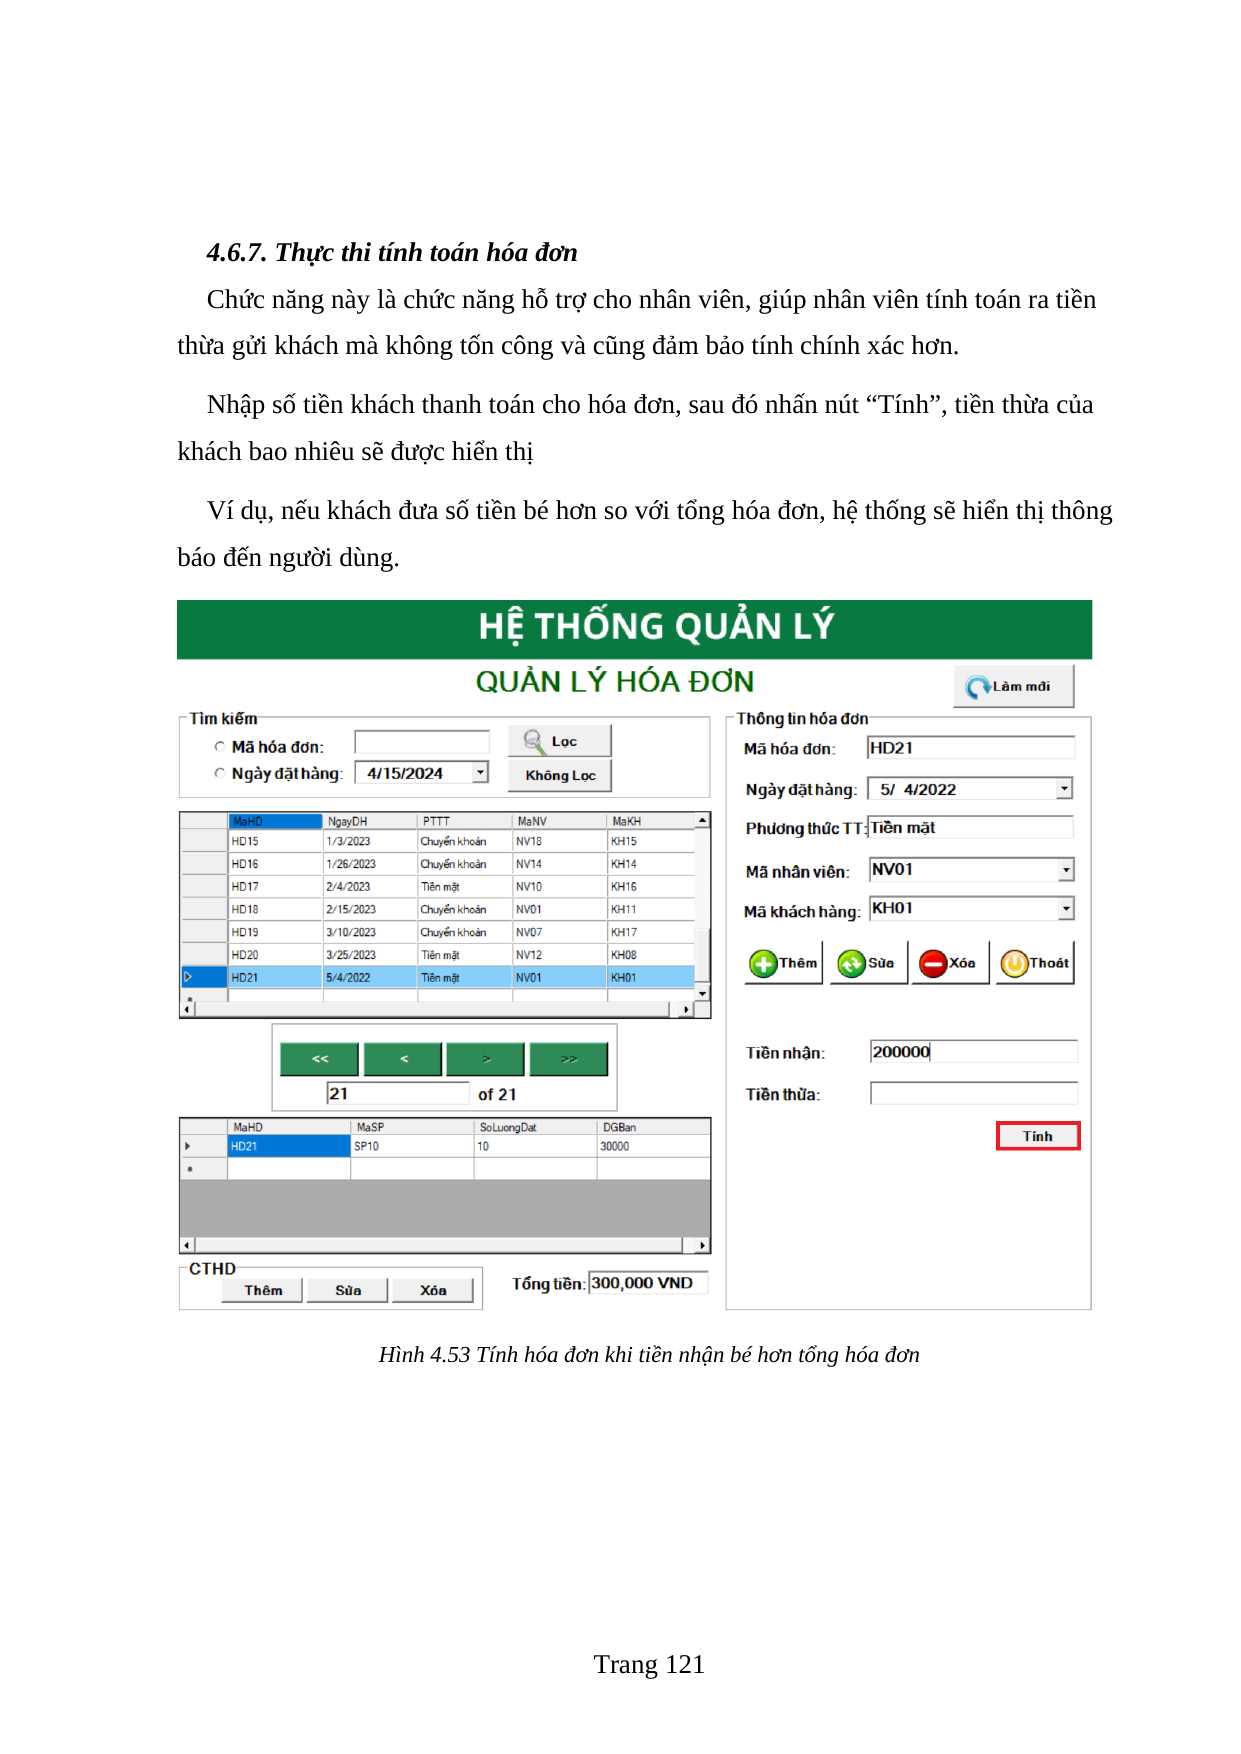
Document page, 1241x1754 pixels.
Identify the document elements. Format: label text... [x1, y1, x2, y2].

text Nhập số tiền khách thanh toán cho hóa đơn, sau đó nhấn nút “Tính”, tiền thừa của khách bao nhiêu sẽ được hiển thị [177, 389, 1122, 466]
text Chức năng này là chức năng hỗ trợ cho nhân viên, giúp nhân viên tính toán ra tiền thừa gửi khách mà không tốn công và cũng đảm bảo tính chính xác hơn. [177, 283, 1122, 361]
text Hình 4.53 Tính hóa đơn khi tiền nhận bé hơn tổng hóa đơn [177, 1341, 1122, 1367]
picture [177, 600, 1093, 1313]
subtitle Thực thi tính toán hóa đơn [207, 236, 1122, 267]
text Ví dụ, nếu khách đưa số tiền bé hơn so với tổng hóa đơn, hệ thống sẽ hiển thị thông báo đến người dùng. [177, 494, 1122, 572]
